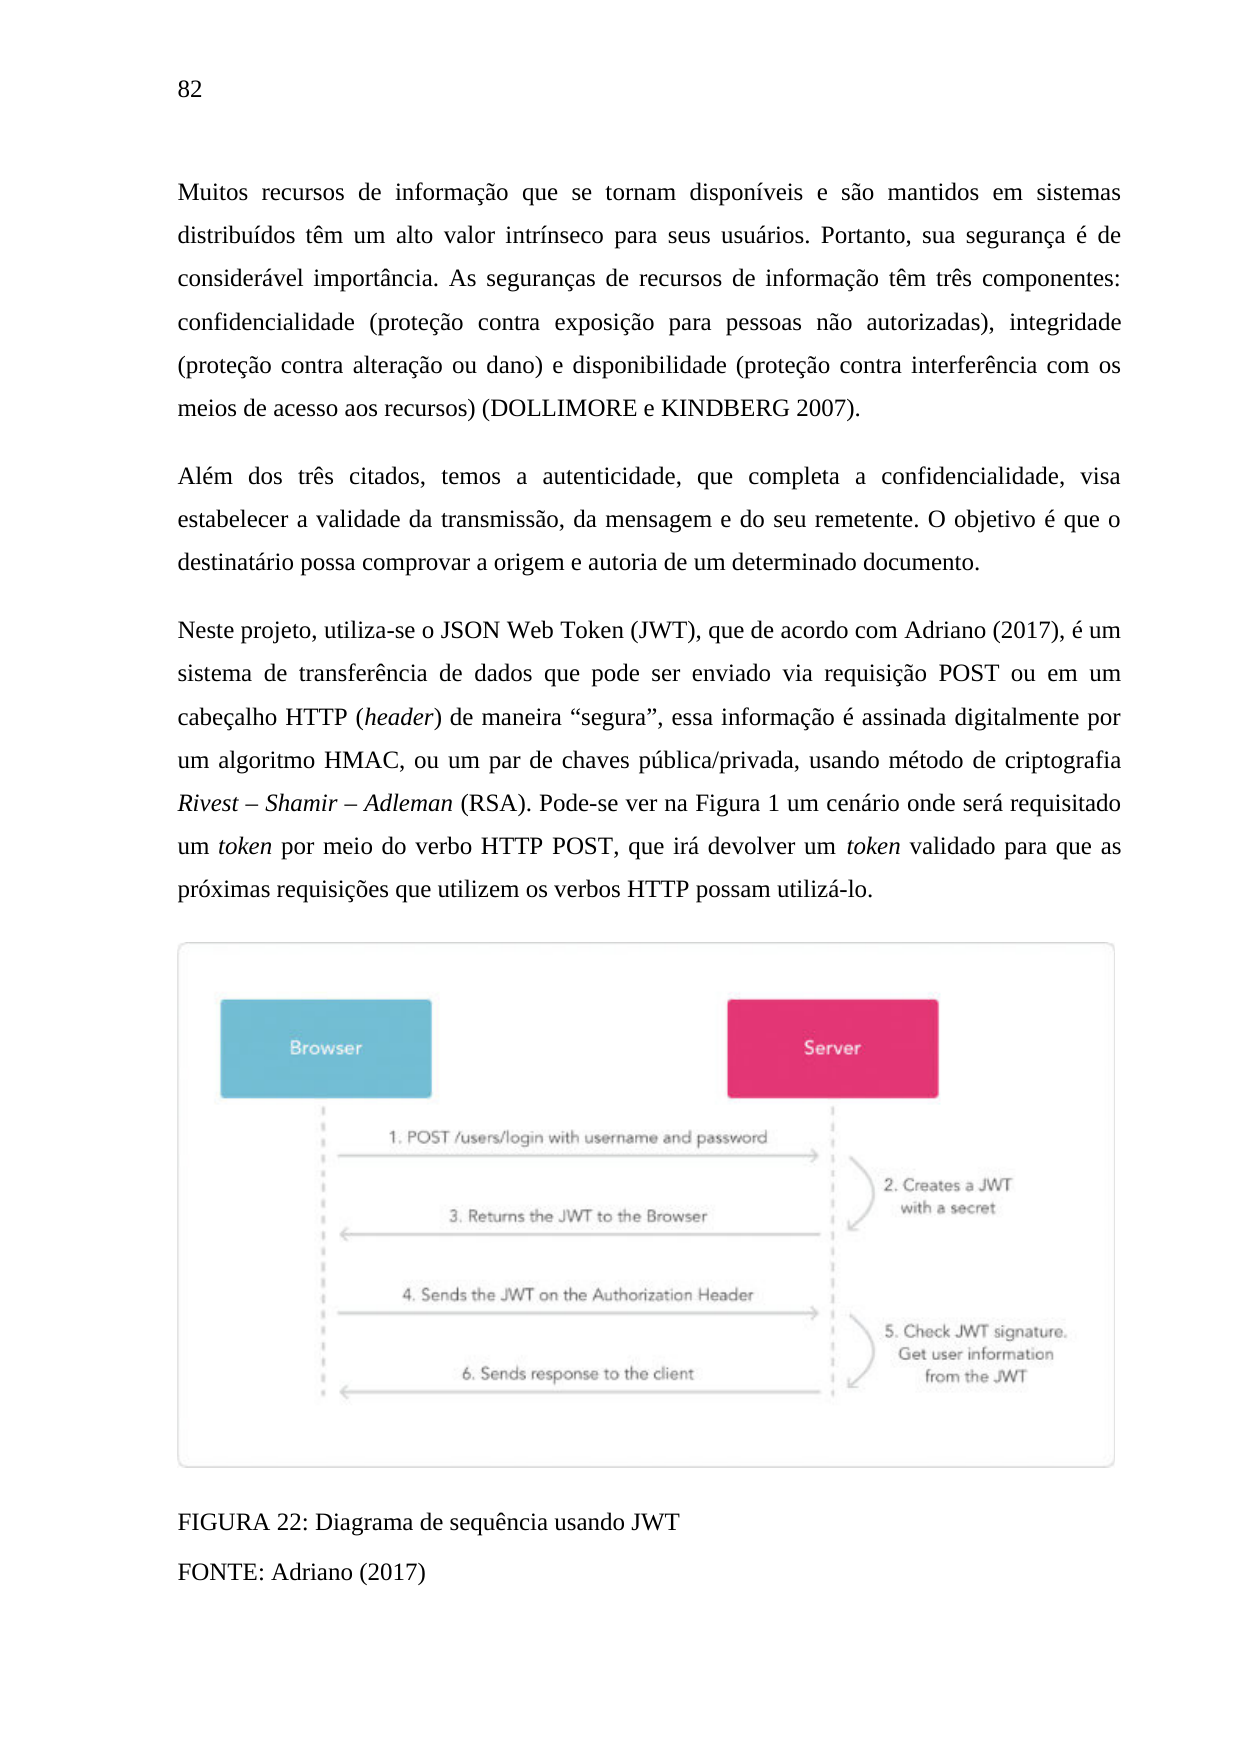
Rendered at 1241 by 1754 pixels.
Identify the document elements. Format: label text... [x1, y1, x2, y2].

text FONTE: Adriano (2017) [177, 1557, 1122, 1586]
text Neste projeto, utiliza-se o JSON Web Token (JWT), que de acordo com Adriano (2017), é um sistema de transferência de dados que pode ser enviado via requisição POST ou em um cabeçalho HTTP (header) de maneira “segura”, essa informação é assinada digitalmente por um algoritmo HMAC, ou um par de chaves pública/privada, usando método de criptografia Rivest – Shamir – Adleman (RSA). Pode-se ver na Figura 1 um cenário onde será requisitado um token por meio do verbo HTTP POST, que irá devolver um token validado para que as próximas requisições que utilizem os verbos HTTP possam utilizá-lo. [177, 615, 1122, 903]
text Muitos recursos de informação que se tornam disponíveis e são mantidos em sistemas distribuídos têm um alto valor intrínseco para seus usuários. Portanto, sua segurança é de considerável importância. As seguranças de recursos de informação têm três componentes: confidencialidade (proteção contra exposição para pessoas não autorizadas), integridade (proteção contra alteração ou dano) e disponibilidade (proteção contra interferência com os meios de acesso aos recursos) (DOLLIMORE e KINDBERG 2007). [177, 177, 1122, 422]
picture [177, 942, 1115, 1468]
text Além dos três citados, temos a autenticidade, que completa a confidencialidade, visa estabelecer a validade da transmissão, da mensagem e do seu remetente. O objetivo é que o destinatário possa comprovar a origem e autoria de um determinado documento. [177, 461, 1122, 576]
